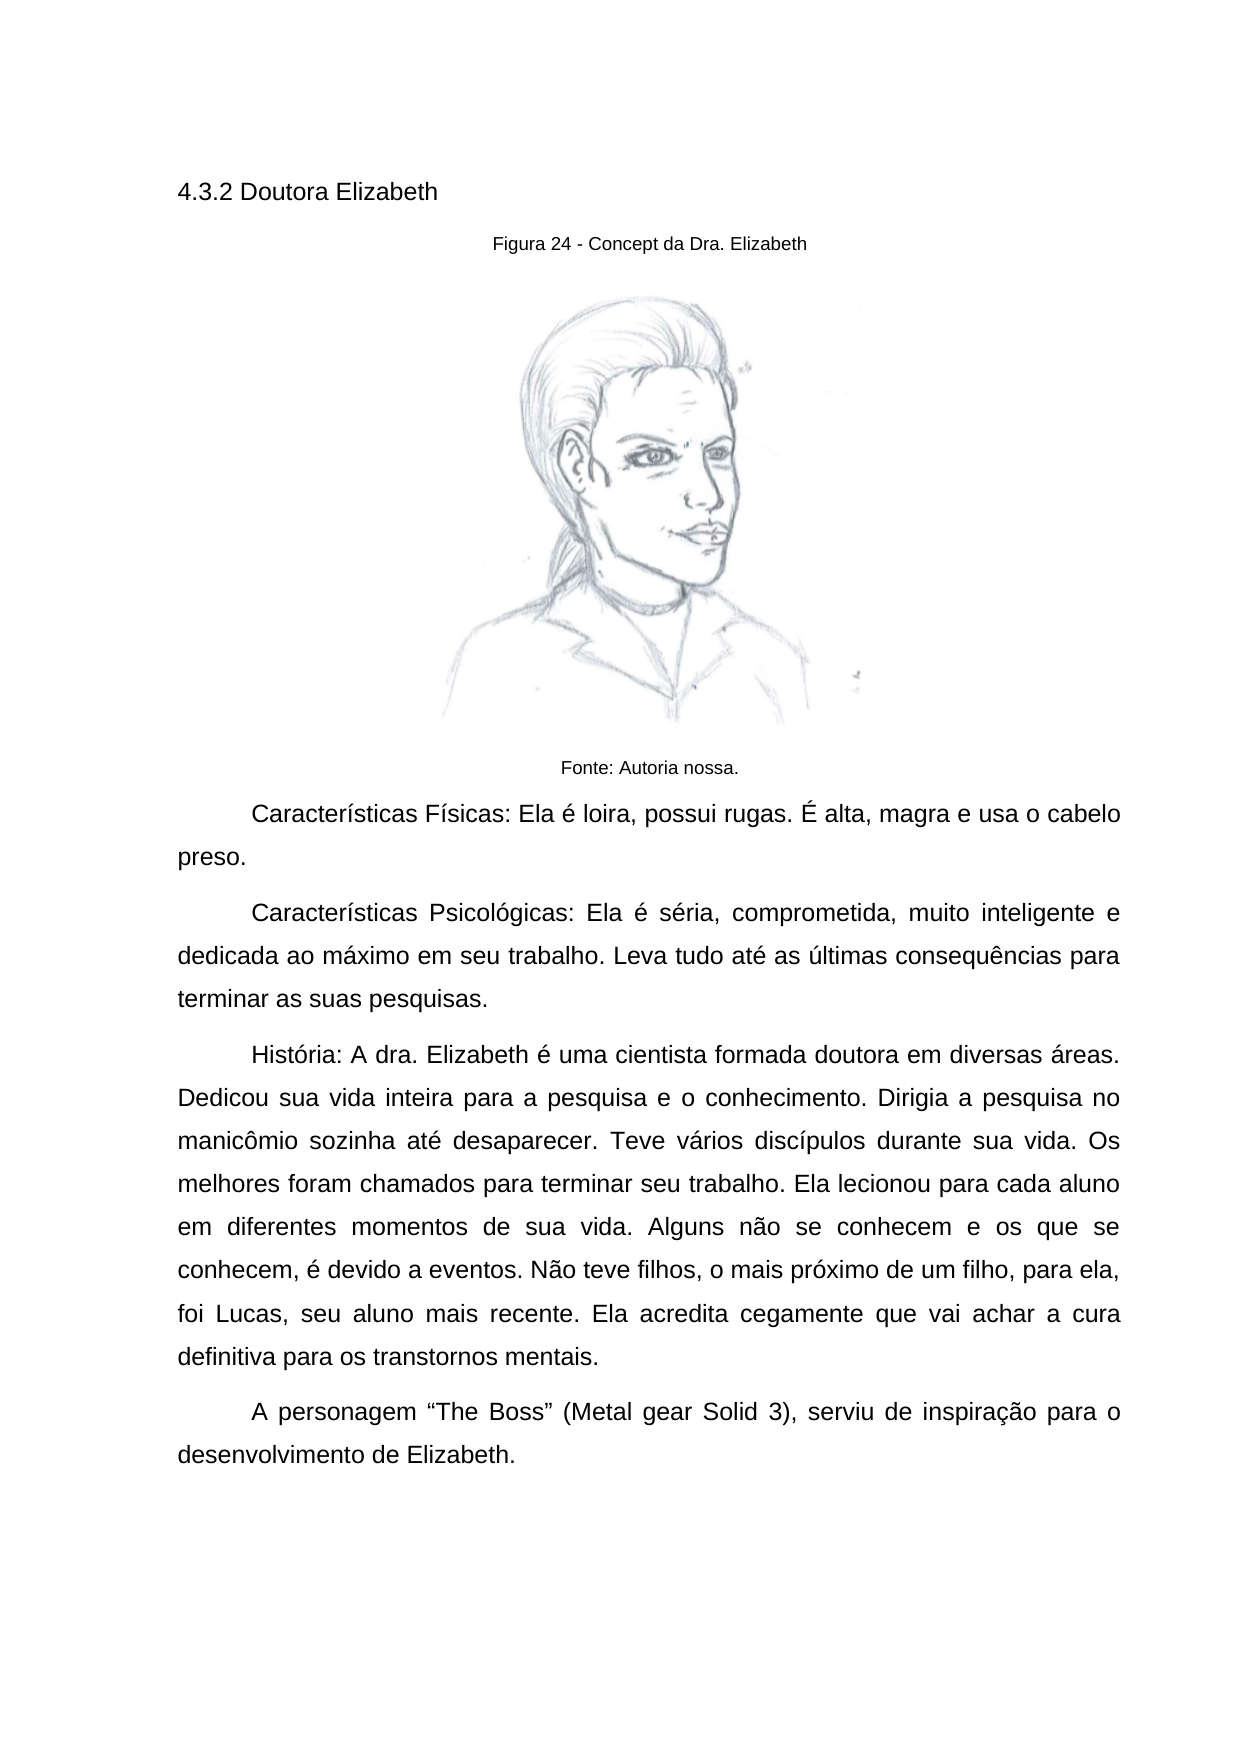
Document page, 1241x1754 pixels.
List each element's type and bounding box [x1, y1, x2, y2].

picture [434, 275, 865, 732]
